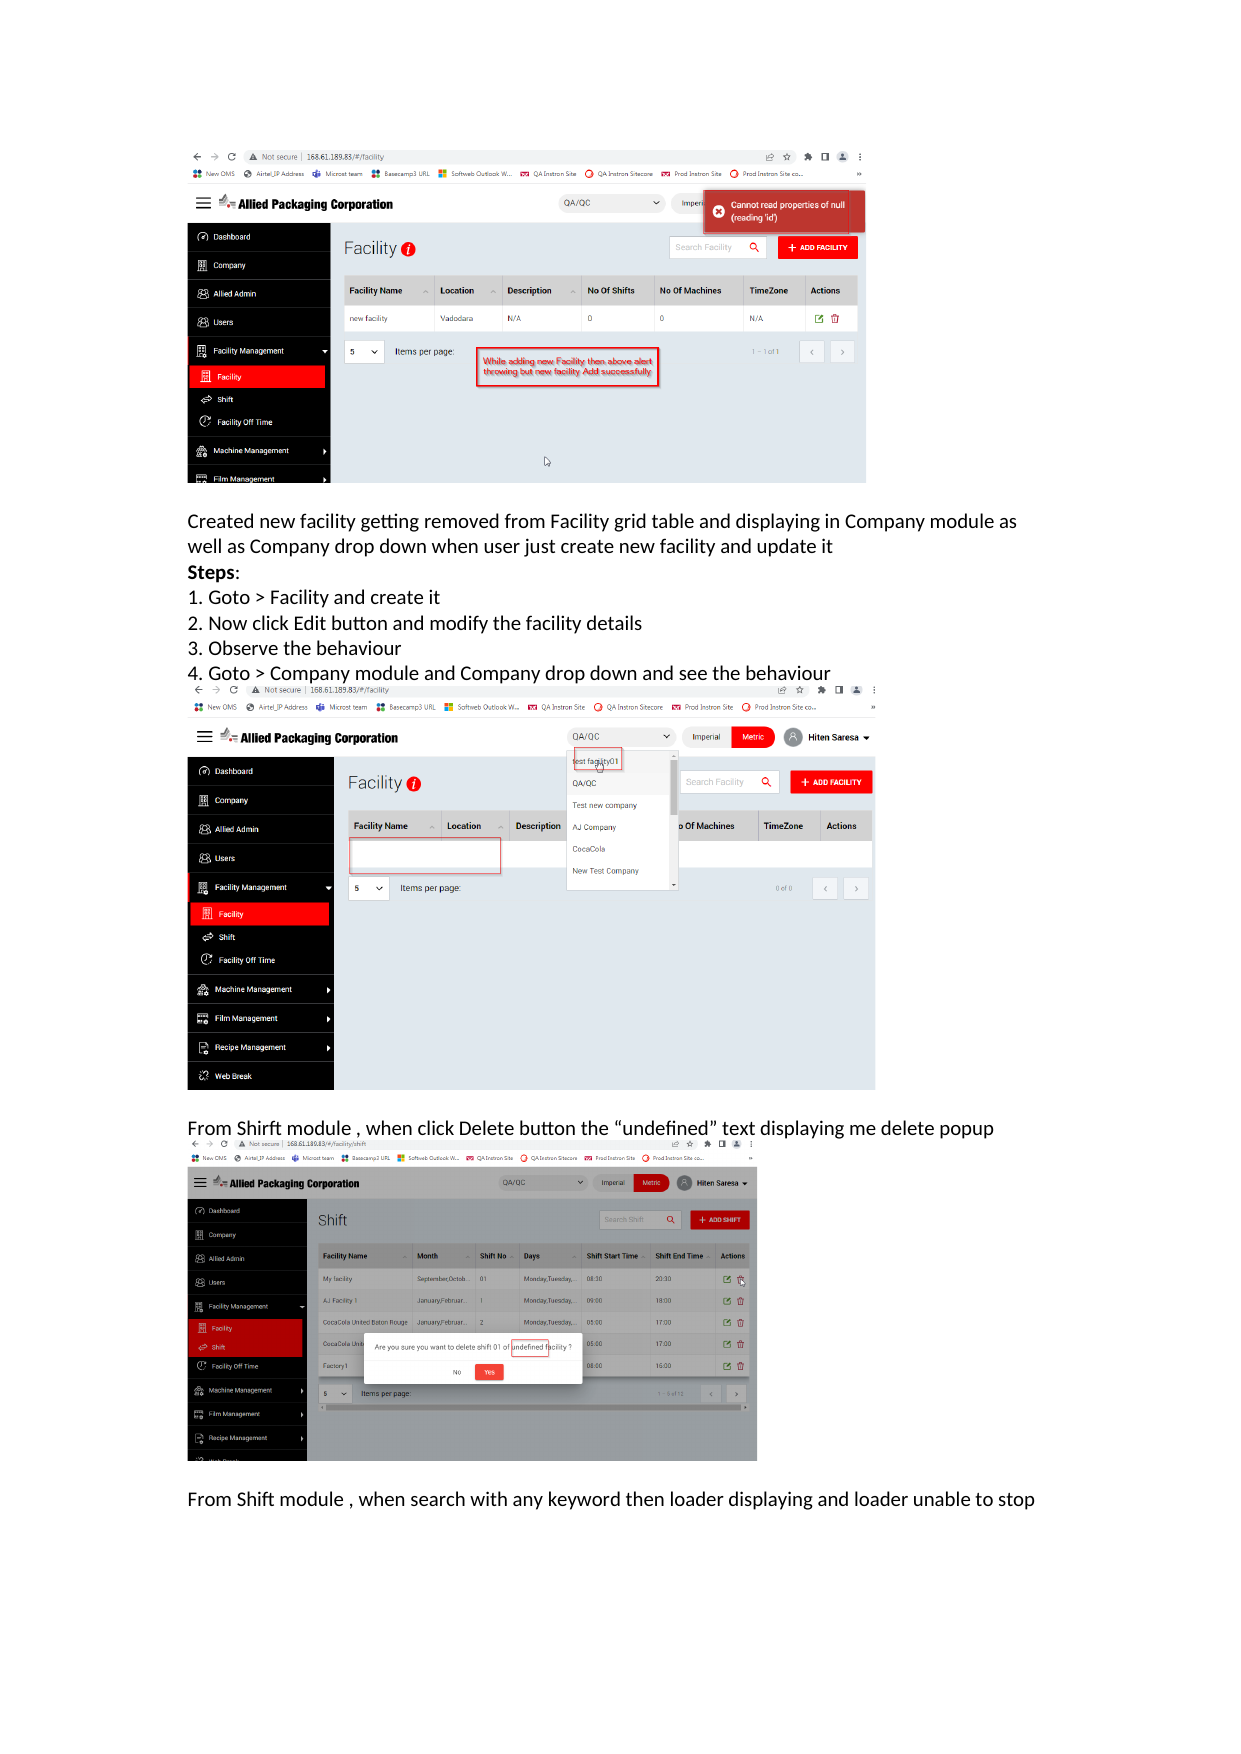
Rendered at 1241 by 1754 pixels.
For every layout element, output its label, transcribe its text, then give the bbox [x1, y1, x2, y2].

list Now click Edit button and modify the facility details [187, 610, 1053, 635]
list Goto > Company module and Company drop down and see the behaviour [187, 661, 1053, 686]
text Steps: [187, 559, 1053, 584]
picture [187, 686, 876, 1090]
picture [187, 1140, 758, 1461]
text Created new facility getting removed from Facility grid table and displaying in Company module as well as Company drop down when user just create new facility and update it [187, 508, 1053, 559]
picture [187, 150, 867, 483]
text From Shift module , when search with any keyword then loader displaying and loader unable to stop [187, 1486, 1053, 1511]
list Observe the behaviour [187, 635, 1053, 661]
list Goto > Facility and create it [187, 584, 1053, 610]
text From Shirft module , when click Delete button the “undefined” text displaying me delete popup [187, 1115, 1053, 1141]
